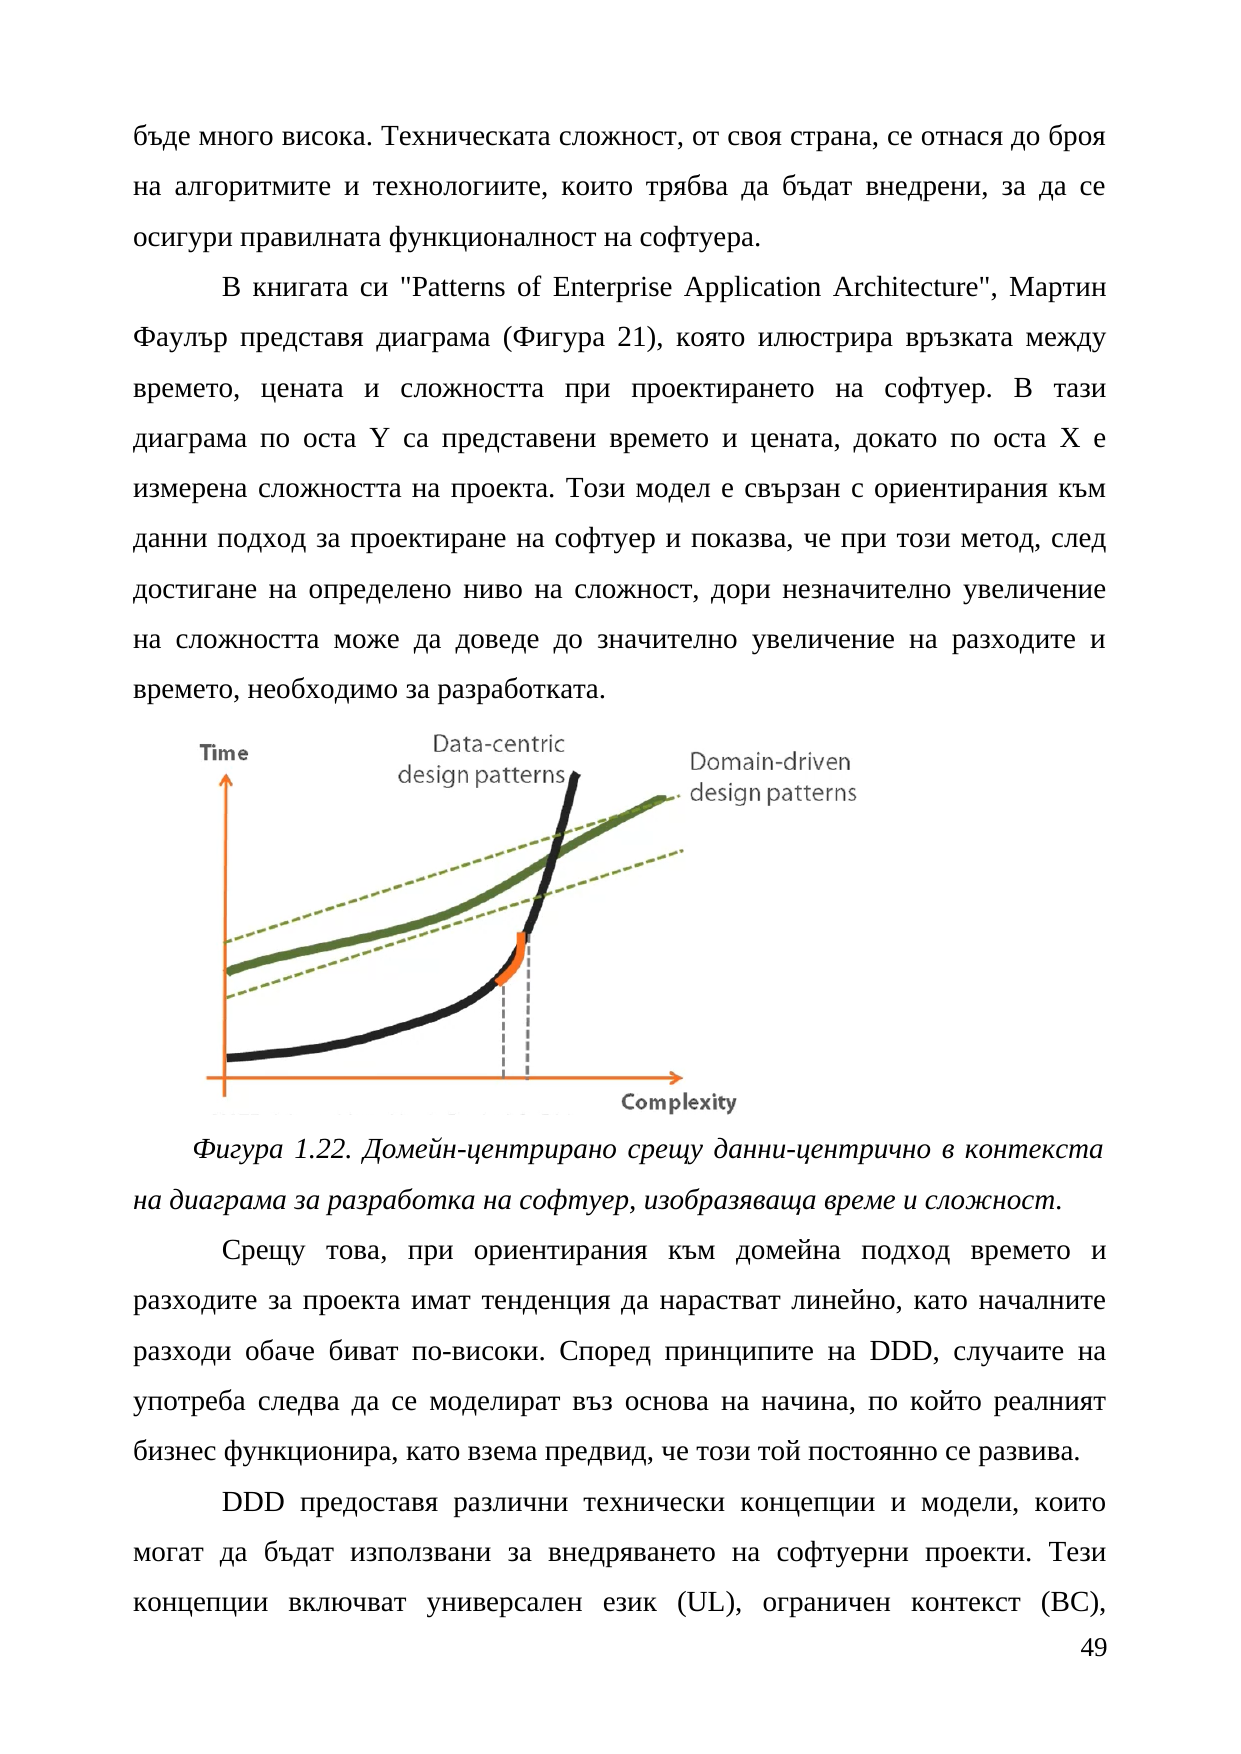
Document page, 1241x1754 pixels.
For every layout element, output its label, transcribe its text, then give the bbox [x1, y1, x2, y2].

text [133, 1484, 1107, 1618]
text Срещу това, при ориентирания към домейна подход времето и разходите за проекта имат тенденция да нарастват линейно, като началните разходи обаче биват по-високи. Според принципите на DDD, случаите на употреба следва да се моделират въз основа на начина, по който реалният бизнес функционира, като взема предвид, че този той постоянно се развива. [133, 1232, 1107, 1467]
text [133, 118, 1107, 252]
picture [192, 721, 894, 1115]
text Фигура 1.22. Домейн-центрирано срещу данни-центрично в контекста на диаграма за разработка на софтуер, изобразяваща време и сложност. [133, 1132, 1107, 1215]
text В книгата си "Patterns of Enterprise Application Architecture", Мартин Фаулър представя диаграма (Фигура 21), която илюстрира връзката между времето, цената и сложността при проектирането на софтуер. В тази диаграма по оста Y са представени времето и цената, докато по оста X е измерена сложността на проекта. Този модел е свързан с ориентирания към данни подход за проектиране на софтуер и показва, че при този метод, след достигане на определено ниво на сложност, дори незначително увеличение на сложността може да доведе до значително увеличение на разходите и времето, необходимо за разработката. [133, 269, 1107, 705]
